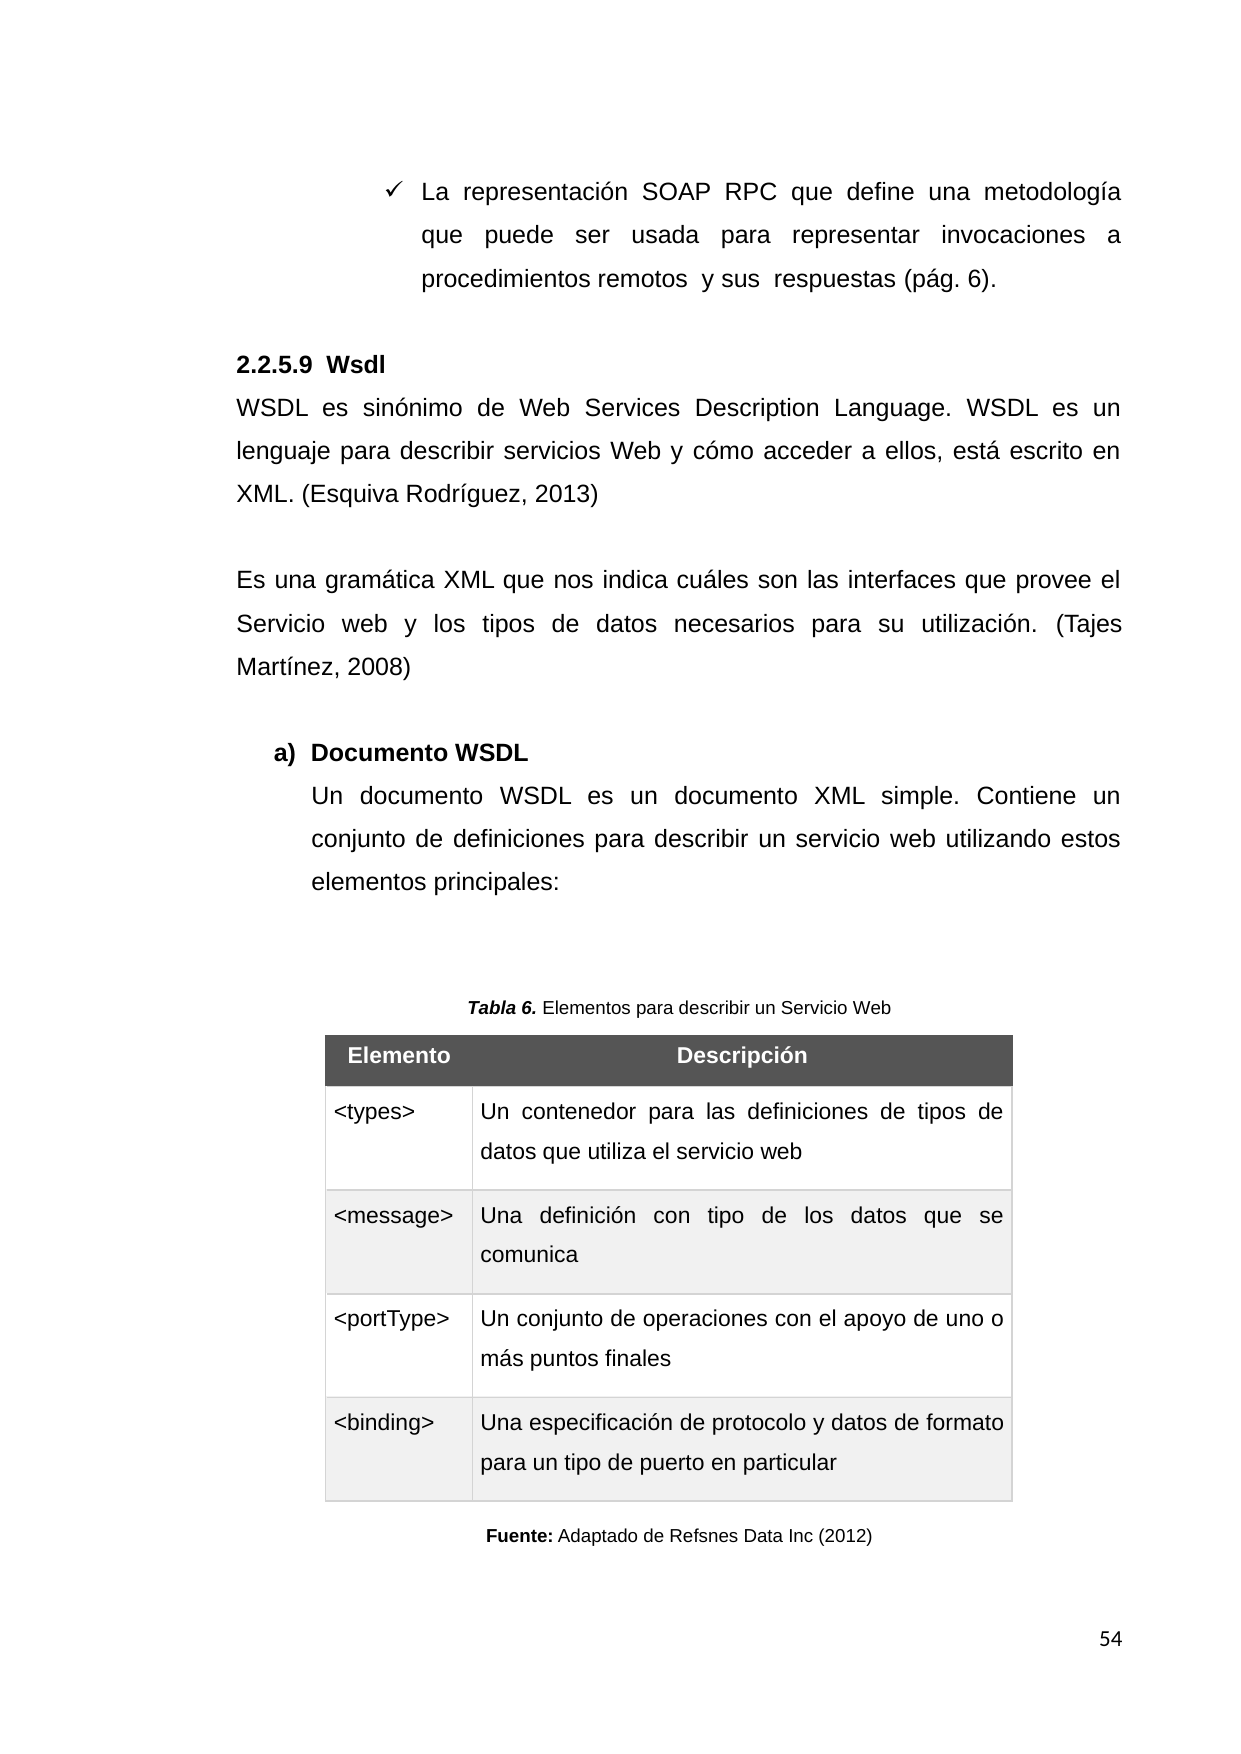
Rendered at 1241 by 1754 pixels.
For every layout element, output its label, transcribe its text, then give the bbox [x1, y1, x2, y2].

table_cell Un conjunto de operaciones con el apoyo de uno o más puntos finales [473, 1295, 1011, 1396]
list La representación SOAP RPC que define una metodología que puede ser usada para representar invocaciones a procedimientos remotos y sus respuestas . [384, 177, 1122, 292]
text Es una gramática XML que nos indica cuáles son las interfaces que provee el Servicio web y los tipos de datos necesarios para su utilización. [236, 565, 1122, 680]
table_cell <portType> [326, 1294, 472, 1396]
table_cell <message> [326, 1190, 472, 1293]
table_cell <binding> [326, 1398, 472, 1500]
table_cell Un contenedor para las definiciones de tipos de datos que utiliza el servicio web [473, 1087, 1011, 1189]
table_cell Una especificación de protocolo y datos de formato para un tipo de puerto en particular [473, 1398, 1011, 1500]
text Tabla 6. Elementos para describir un Servicio Web [236, 997, 1122, 1018]
table_cell Una definición con tipo de los datos que se comunica [473, 1191, 1011, 1293]
table_cell <types> [326, 1087, 472, 1189]
text WSDL es sinónimo de Web Services Description Language. WSDL es un lenguaje para describir servicios Web y cómo acceder a ellos, está escrito en XML. [236, 393, 1122, 508]
text Un documento WSDL es un documento XML simple. Contiene un conjunto de definiciones para describir un servicio web utilizando estos elementos principales: [311, 781, 1122, 896]
table_header Descripción [473, 1037, 1011, 1086]
list Documento WSDL [273, 738, 1122, 767]
table_header Elemento [326, 1037, 472, 1086]
subtitle Wsdl [236, 350, 1122, 378]
